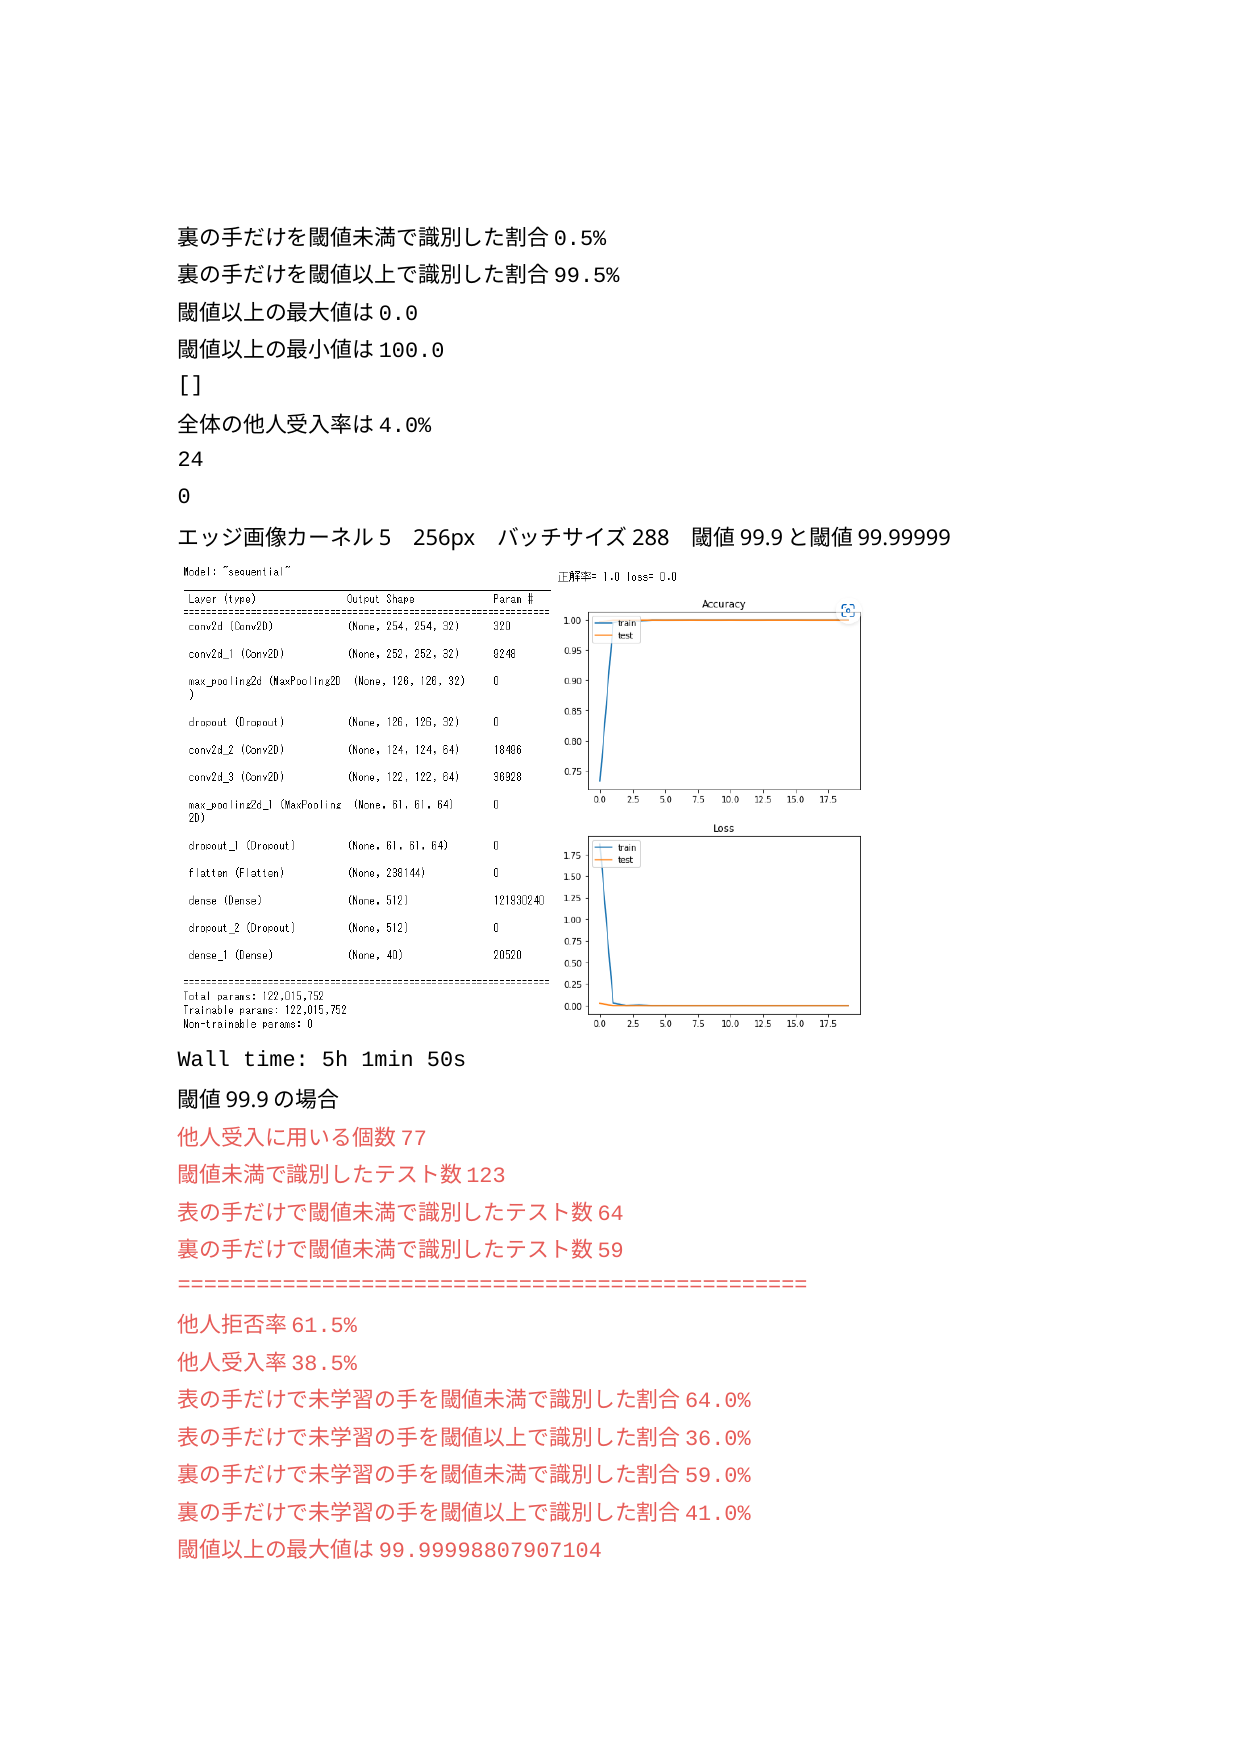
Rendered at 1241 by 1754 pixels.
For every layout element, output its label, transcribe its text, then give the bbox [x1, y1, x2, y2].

text ================================================ [177, 1267, 1063, 1304]
text 閾値未満で識別したテスト数123 [177, 1154, 1063, 1192]
text 裏の手だけを閾値以上で識別した割合99.5% [177, 254, 1063, 292]
text 閾値以上の最大値は0.0 [177, 292, 1063, 329]
text 0 [177, 479, 1063, 517]
text 裏の手だけで未学習の手を閾値以上で識別した割合41.0% [177, 1492, 1063, 1529]
text 24 [177, 442, 1063, 479]
text 他人拒否率61.5% [177, 1304, 1063, 1342]
text 表の手だけで未学習の手を閾値未満で識別した割合64.0% [177, 1379, 1063, 1417]
text [] [177, 367, 1063, 404]
text Wall time: 5h 1min 50s [177, 1042, 1063, 1079]
text 閾値99.9の場合 [177, 1079, 1063, 1117]
text 全体の他人受入率は4.0% [177, 404, 1063, 442]
text 裏の手だけで未学習の手を閾値未満で識別した割合59.0% [177, 1454, 1063, 1492]
text 表の手だけで未学習の手を閾値以上で識別した割合36.0% [177, 1417, 1063, 1454]
text 閾値以上の最小値は100.0 [177, 329, 1063, 367]
text 表の手だけで閾値未満で識別したテスト数64 [177, 1192, 1063, 1229]
text 裏の手だけで閾値未満で識別したテスト数59 [177, 1229, 1063, 1267]
text 他人受入に用いる個数77 [177, 1117, 1063, 1154]
text 閾値以上の最大値は99.99998807907104 [177, 1529, 1063, 1567]
text 裏の手だけを閾値未満で識別した割合0.5% [177, 217, 1063, 254]
text 他人受入率38.5% [177, 1342, 1063, 1379]
text エッジ画像カーネル5 256px バッチサイズ288 閾値99.9と閾値99.99999 [177, 517, 1063, 554]
picture [177, 563, 867, 1033]
